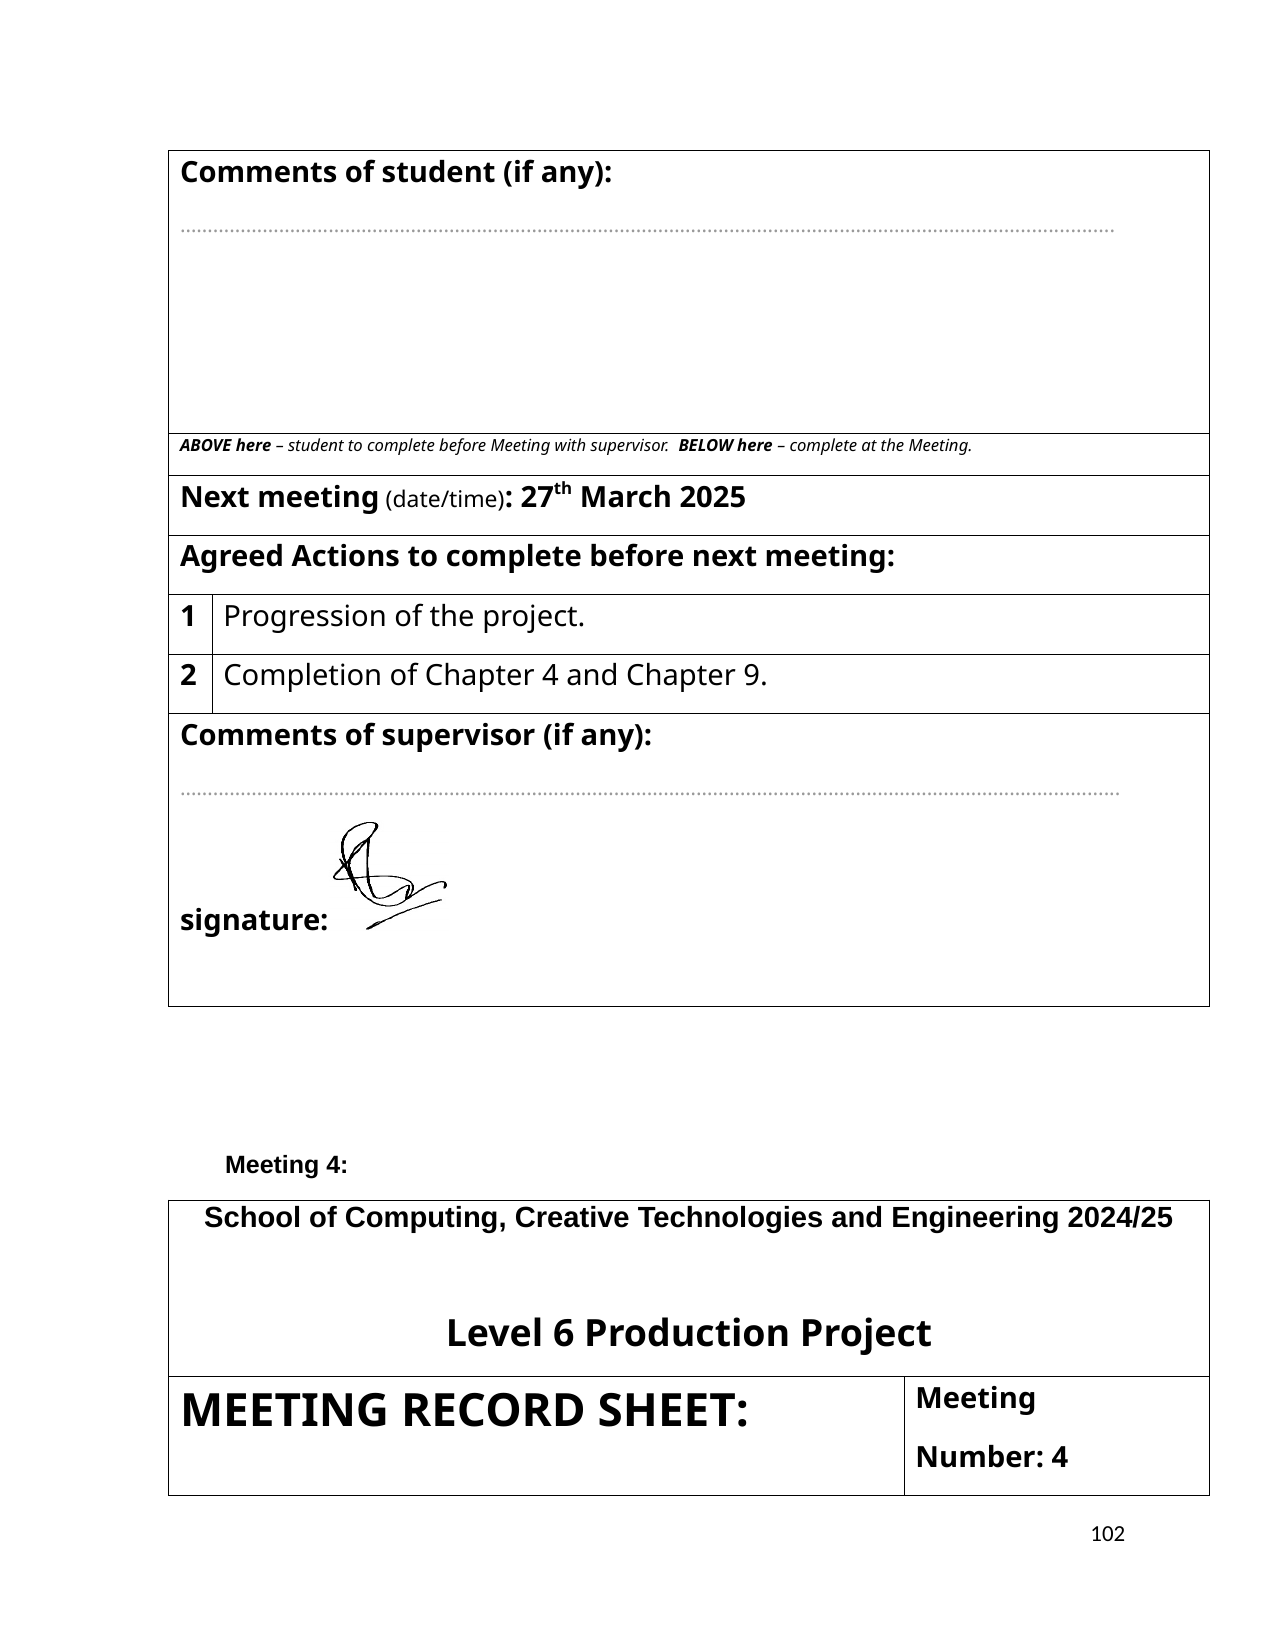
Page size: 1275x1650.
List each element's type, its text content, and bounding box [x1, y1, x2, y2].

table_cell Comments of supervisor (if any): ………………………………………………………………….……………………………………………………………………................. signature: [169, 714, 1209, 1006]
table_header School of Computing, Creative Technologies and Engineering 2024/25 Level 6 Production Project [169, 1201, 1209, 1376]
table_cell 1 [169, 595, 212, 653]
picture [328, 820, 450, 931]
table_cell Completion of Chapter 4 and Chapter 9. [213, 655, 1209, 713]
text Meeting 4: [225, 1150, 1125, 1178]
table_cell Next meeting (date/time): 27th March 2025 [169, 476, 1209, 534]
table_cell 2 [169, 655, 212, 713]
table_cell Progression of the project. [213, 595, 1209, 653]
table_cell Meeting Number: 4 [905, 1377, 1209, 1495]
table_cell MEETING RECORD SHEET: [169, 1377, 904, 1495]
table_cell Agreed Actions to complete before next meeting: [169, 536, 1209, 594]
table_cell ABOVE here – student to complete before Meeting with supervisor. BELOW here – complete at the Meeting. [169, 434, 1209, 475]
table_cell Comments of student (if any): ………………………………………………………………….…………………………..………………………………………................. [169, 151, 1209, 433]
